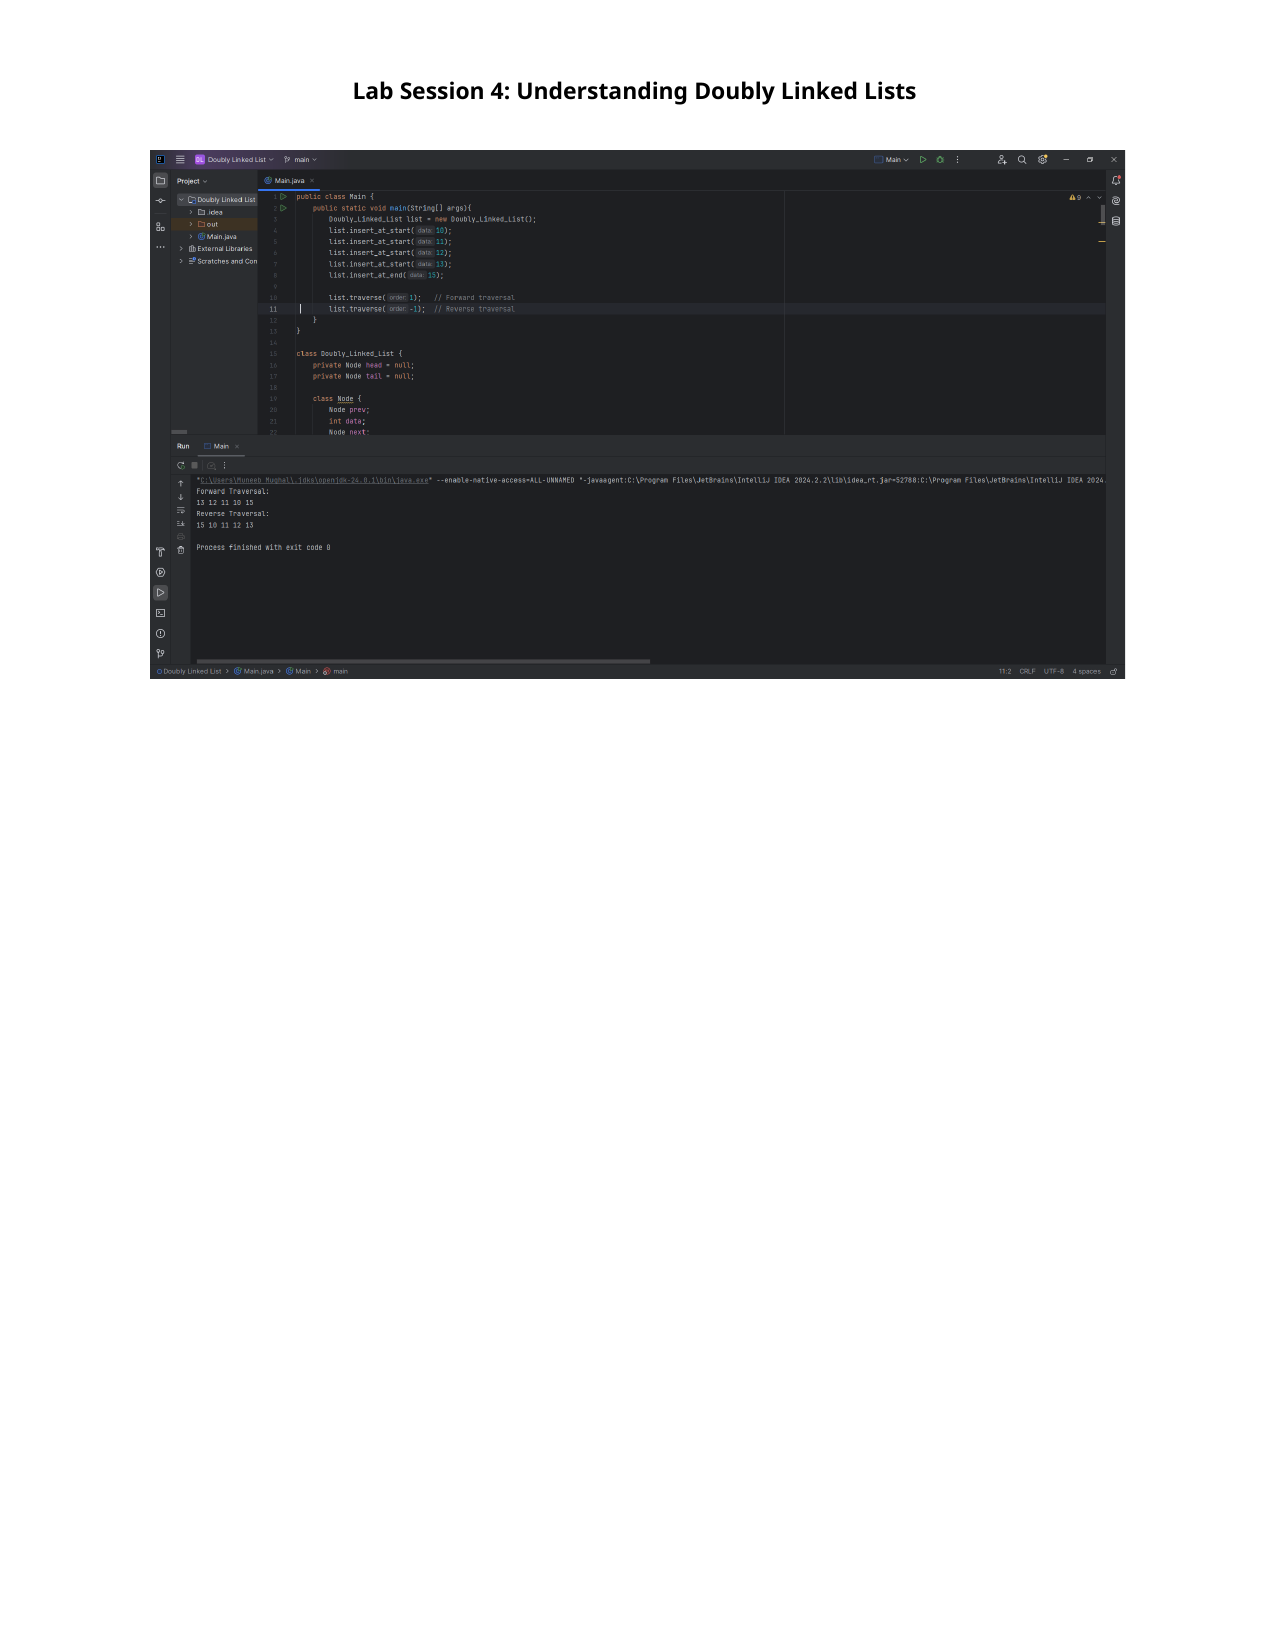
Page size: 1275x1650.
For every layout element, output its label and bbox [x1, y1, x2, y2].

picture [150, 150, 1125, 679]
